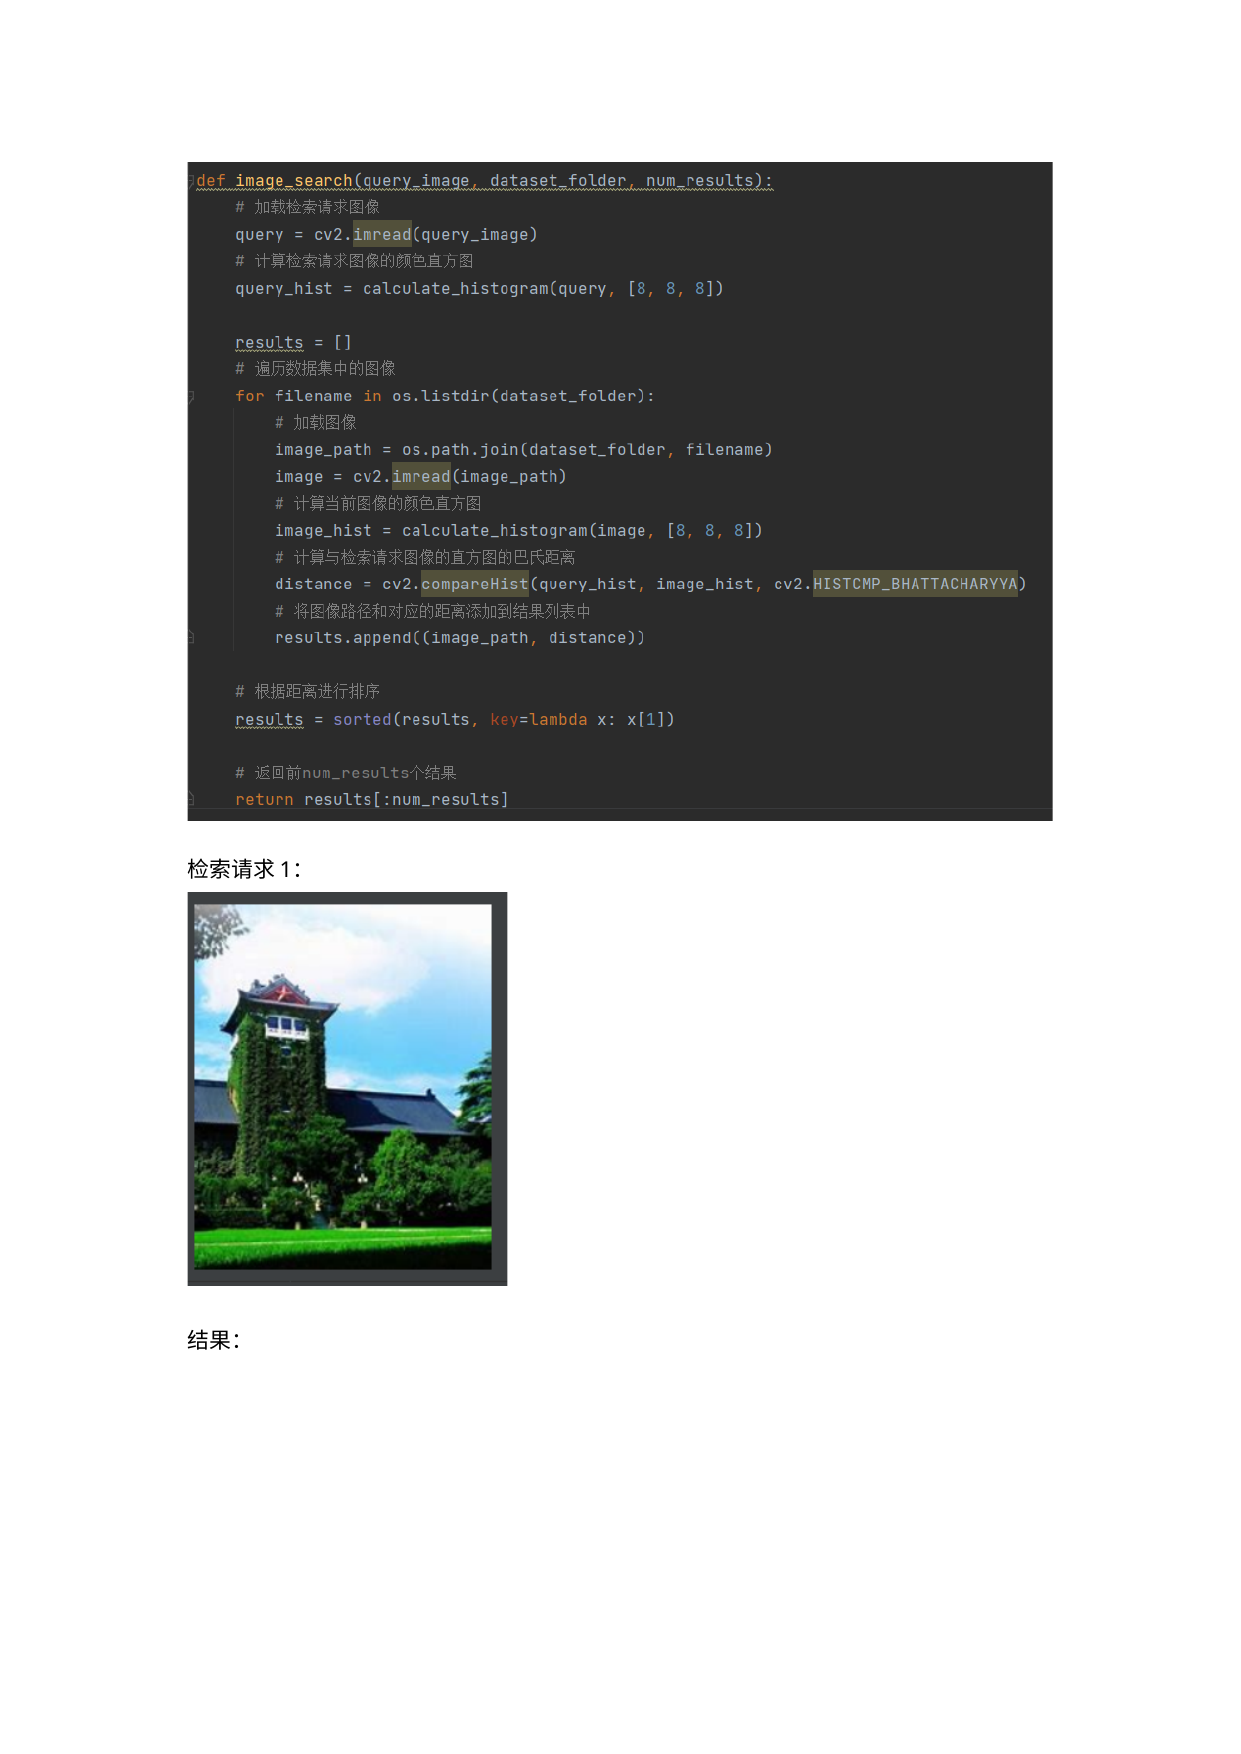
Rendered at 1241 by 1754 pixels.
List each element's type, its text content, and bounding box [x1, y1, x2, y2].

picture [187, 162, 1053, 821]
text 检索请求1： [187, 852, 1053, 884]
text 结果： [187, 1322, 1053, 1355]
picture [187, 892, 508, 1286]
